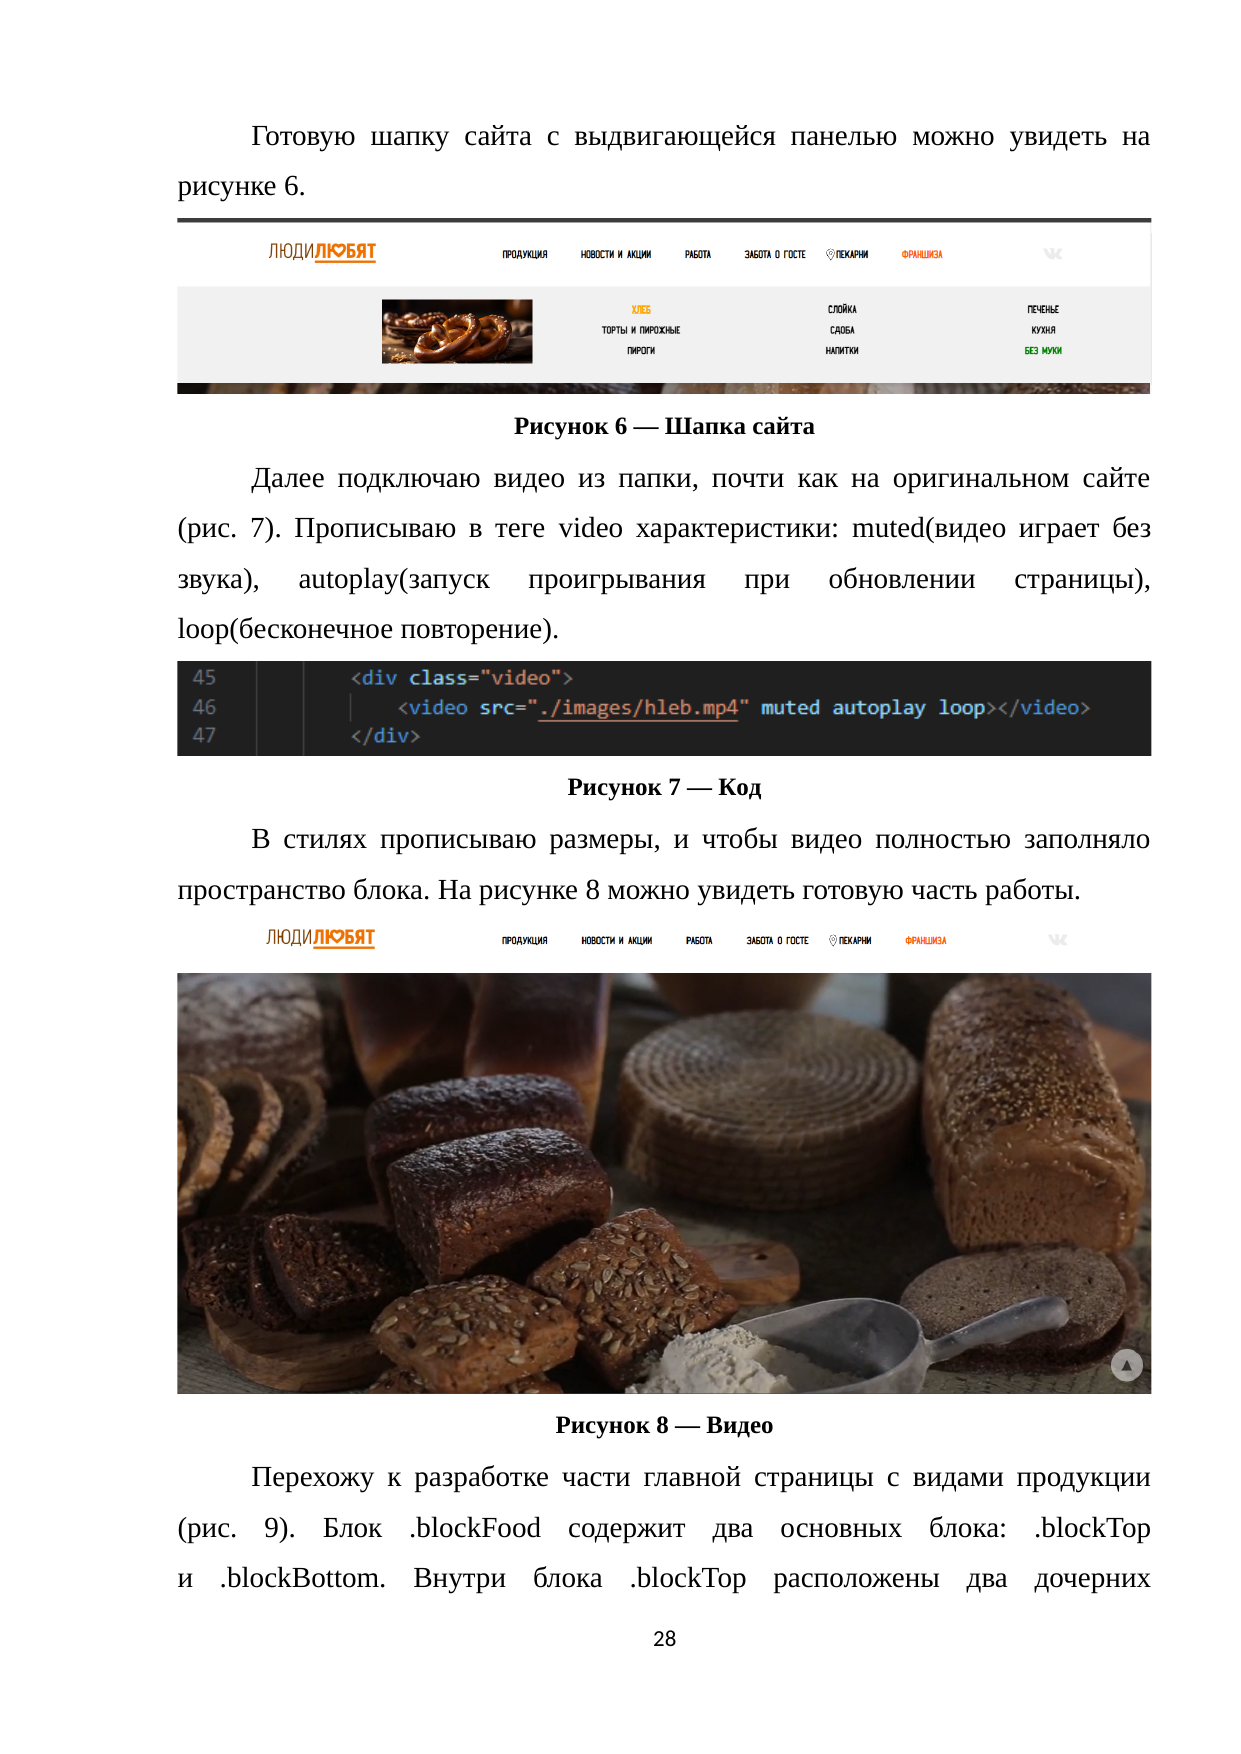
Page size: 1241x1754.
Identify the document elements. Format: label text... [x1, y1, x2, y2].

picture [177, 922, 1152, 1394]
text Рисунок 8 — Видео [177, 1410, 1152, 1439]
text В стилях прописываю размеры, и чтобы видео полностью заполняло пространство блока. На рисунке 8 можно увидеть готовую часть работы. [177, 822, 1152, 906]
text Готовую шапку сайта с выдвигающейся панелью можно увидеть на рисунке 6. [177, 118, 1152, 202]
text Рисунок 6 — Шапка сайта [177, 411, 1152, 439]
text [177, 1459, 1152, 1594]
picture [177, 218, 1152, 394]
picture [177, 661, 1152, 756]
text Рисунок 7 — Код [177, 772, 1152, 801]
text Далее подключаю видео из папки, почти как на оригинальном сайте (рис. 7). Прописываю в теге video характеристики: muted(видео играет без звука), autoplay(запуск проигрывания при обновлении страницы), loop(бесконечное повторение). [177, 460, 1152, 645]
